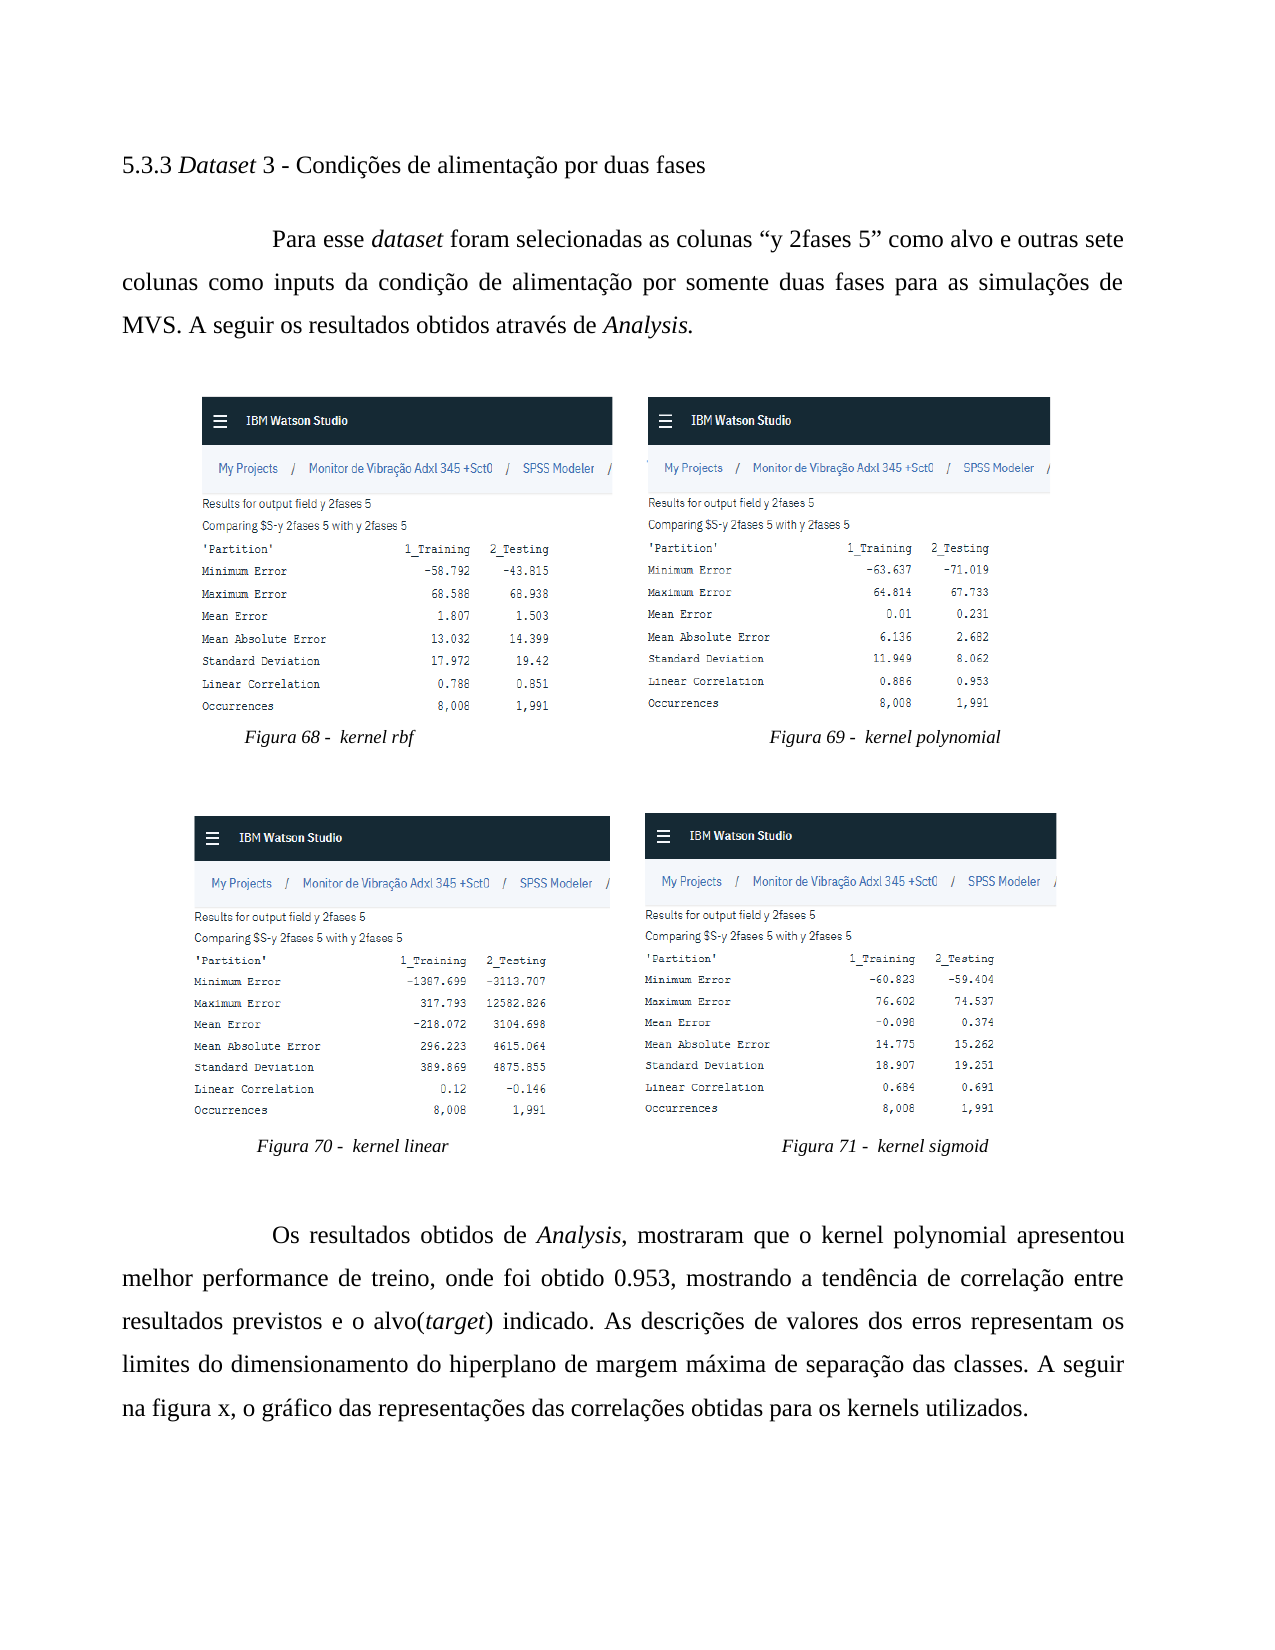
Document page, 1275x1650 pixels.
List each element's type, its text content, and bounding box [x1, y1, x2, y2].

picture [190, 816, 610, 1116]
picture [646, 397, 1051, 714]
text Os resultados obtidos de Analysis, mostraram que o kernel polynomial apresentou melhor performance de treino, onde foi obtido 0.953, mostrando a tendência de correlação entre resultados previstos e o alvo(target) indicado. As descrições de valores dos erros representam os limites do dimensionamento do hiperplano de margem máxima de separação das classes. A seguir na figura x, o gráfico das representações das correlações obtidas para os kernels utilizados. [122, 1220, 1125, 1421]
subtitle 5.3.3 Dataset 3 - Condições de alimentação por duas fases [122, 150, 1125, 179]
picture [644, 813, 1057, 1116]
picture [196, 396, 613, 714]
text Para esse dataset foram selecionadas as colunas “y 2fases 5” como alvo e outras sete colunas como inputs da condição de alimentação por somente duas fases para as simulações de MVS. A seguir os resultados obtidos através de Analysis. [122, 224, 1125, 339]
